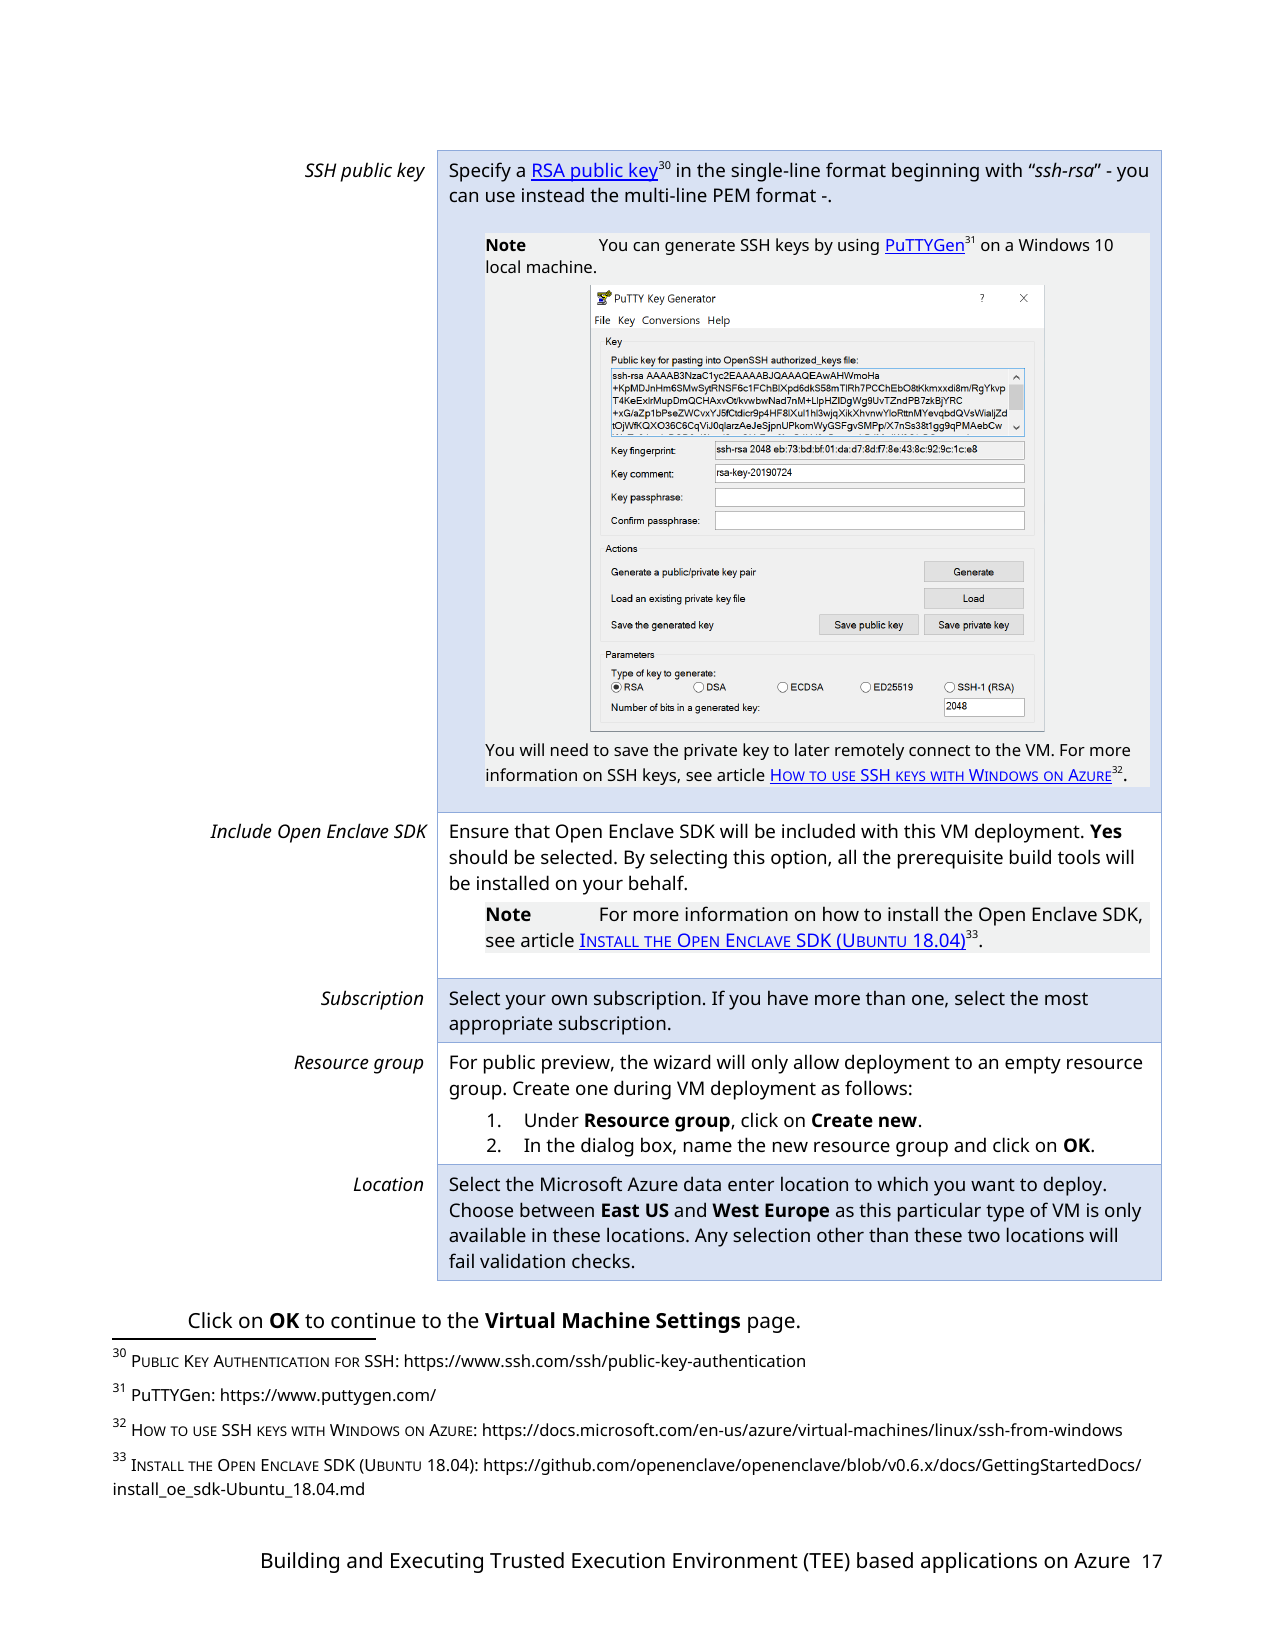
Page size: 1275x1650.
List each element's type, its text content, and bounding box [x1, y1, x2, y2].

table_cell Specify a RSA public key in the single-line format beginning with “ssh-rsa” - you can use instead the multi-line PEM format -. Note You can generate SSH keys by using PuTTYGen on a Windows 10 local machine. You will need to save the private key to later remotely connect to the VM. For more information on SSH keys, see article How to use SSH keys with Windows on Azure. [438, 151, 1161, 812]
table_cell Subscription [113, 978, 437, 1042]
table_cell Location [113, 1164, 437, 1280]
table_cell Select your own subscription. If you have more than one, select the most appropriate subscription. [438, 979, 1161, 1042]
table_cell Include Open Enclave SDK [113, 812, 437, 978]
table_cell For public preview, the wizard will only allow deployment to an empty resource group. Create one during VM deployment as follows: Under Resource group, click on Create new. In the dialog box, name the new resource group and click on OK. [438, 1043, 1161, 1164]
table_cell Ensure that Open Enclave SDK will be included with this VM deployment. Yes should be selected. By selecting this option, all the prerequisite build tools will be installed on your behalf. Note For more information on how to install the Open Enclave SDK, see article Install the Open Enclave SDK (Ubuntu 18.04). [438, 813, 1161, 978]
table_cell Select the Microsoft Azure data enter location to which you want to deploy. Choose between East US and West Europe as this particular type of VM is only available in these locations. Any selection other than these two locations will fail validation checks. [438, 1165, 1161, 1280]
text Click on OK to continue to the Virtual Machine Settings page. [187, 1306, 1162, 1332]
picture [590, 285, 1045, 732]
table_cell Resource group [113, 1042, 437, 1164]
table_cell SSH public key [113, 150, 437, 812]
